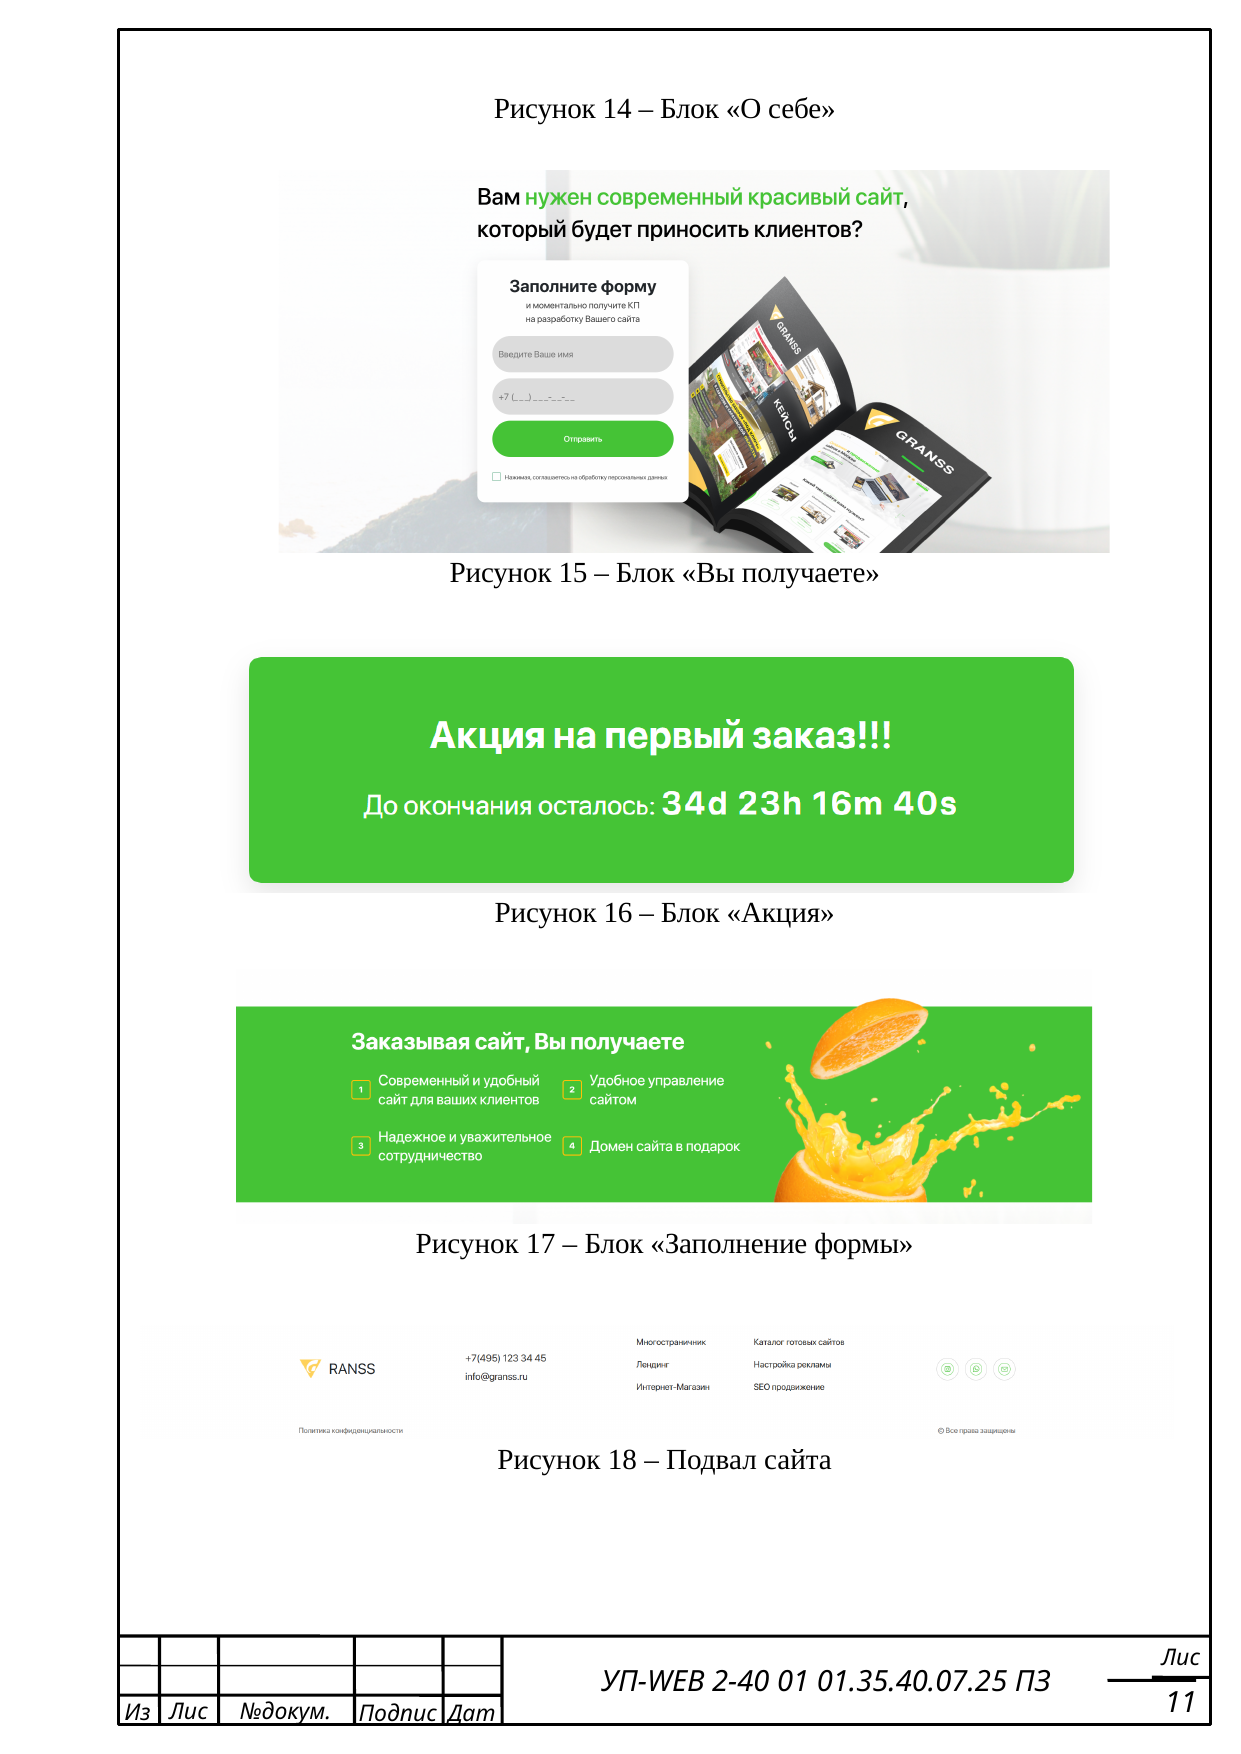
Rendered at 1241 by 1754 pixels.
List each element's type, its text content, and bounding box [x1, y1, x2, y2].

picture [278, 170, 1110, 553]
picture [140, 1325, 1174, 1439]
picture [140, 636, 1174, 893]
text Рисунок 14 – Блок «О себе» [148, 89, 1181, 126]
picture [236, 969, 1093, 1224]
